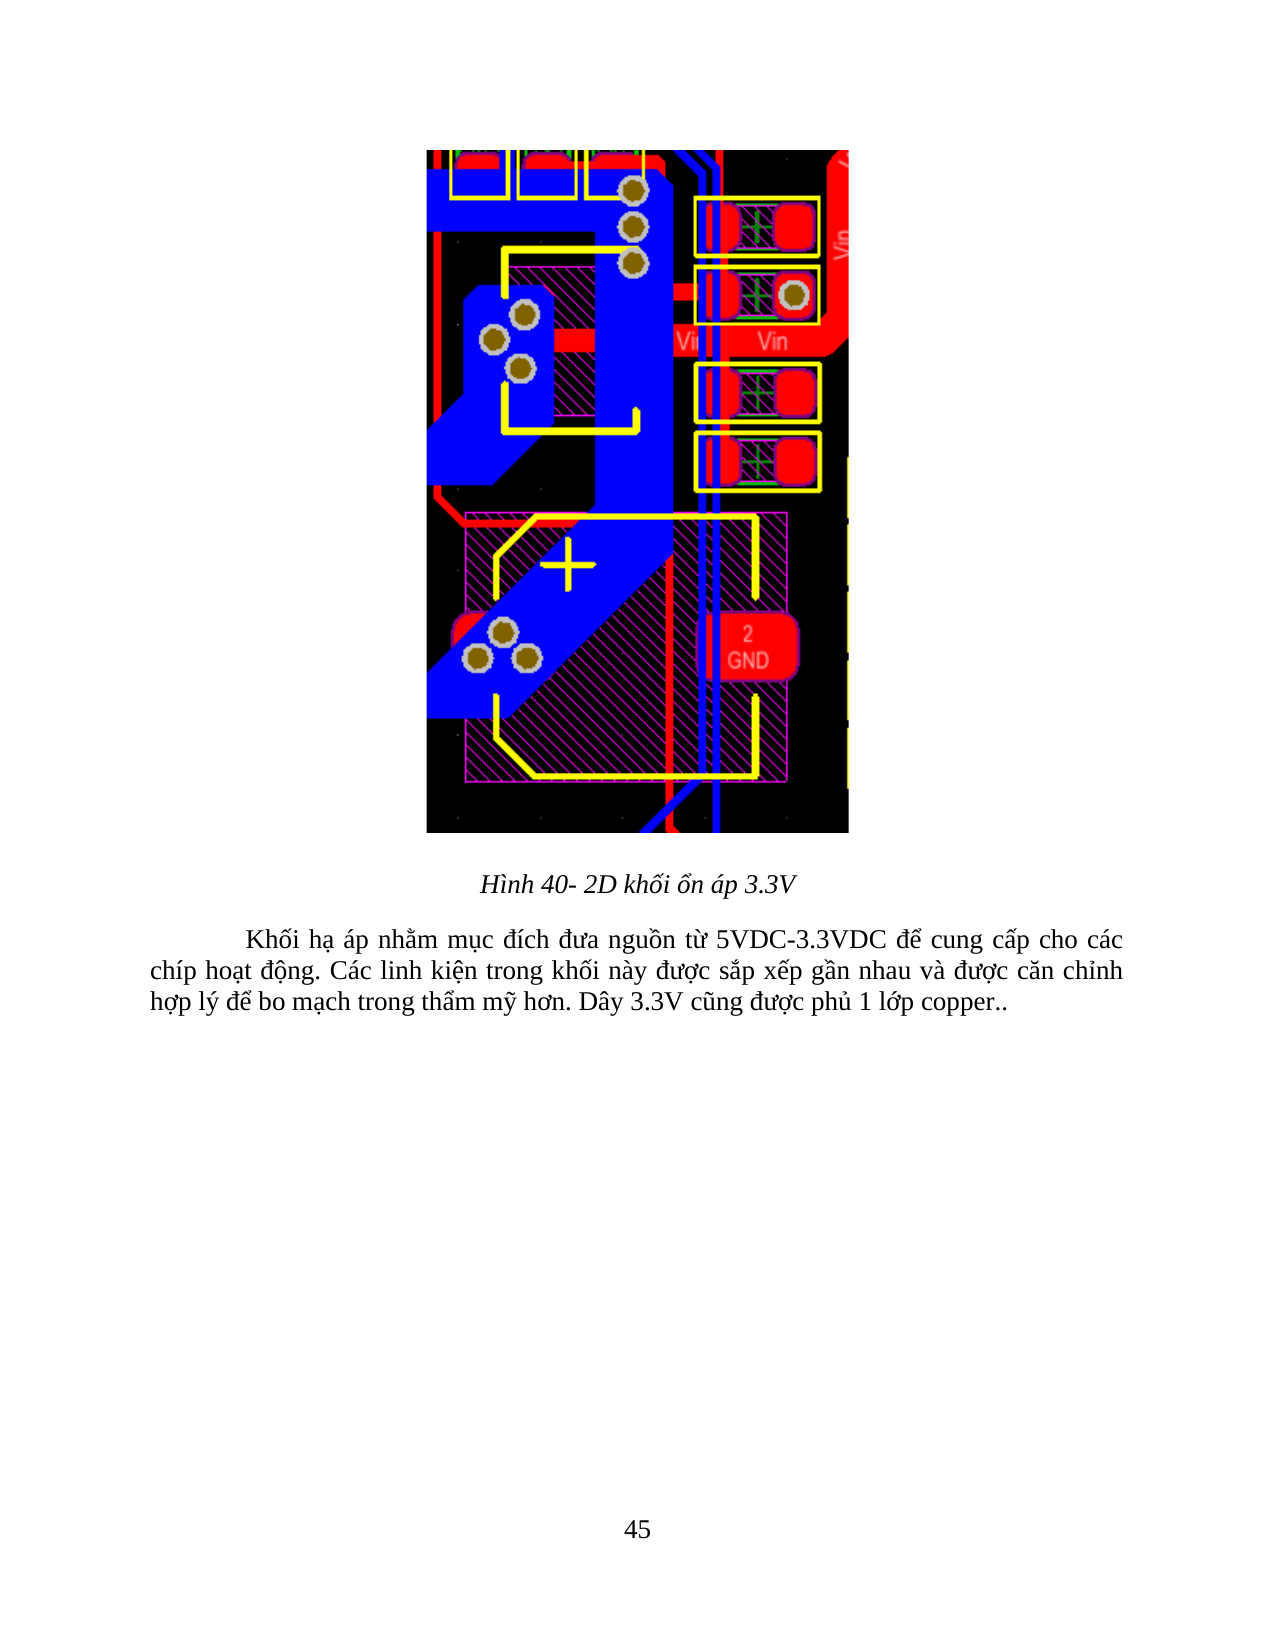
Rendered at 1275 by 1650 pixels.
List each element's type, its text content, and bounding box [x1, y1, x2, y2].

picture [426, 150, 849, 833]
text Hình 40- 2D khối ổn áp 3.3V [150, 868, 1125, 899]
text Khối hạ áp nhằm mục đích đưa nguồn từ 5VDC-3.3VDC để cung cấp cho các chíp hoạt động. Các linh kiện trong khối này được sắp xếp gần nhau và được căn chỉnh hợp lý để bo mạch trong thẩm mỹ hơn. Dây 3.3V cũng được phủ 1 lớp copper.. [150, 923, 1125, 1017]
